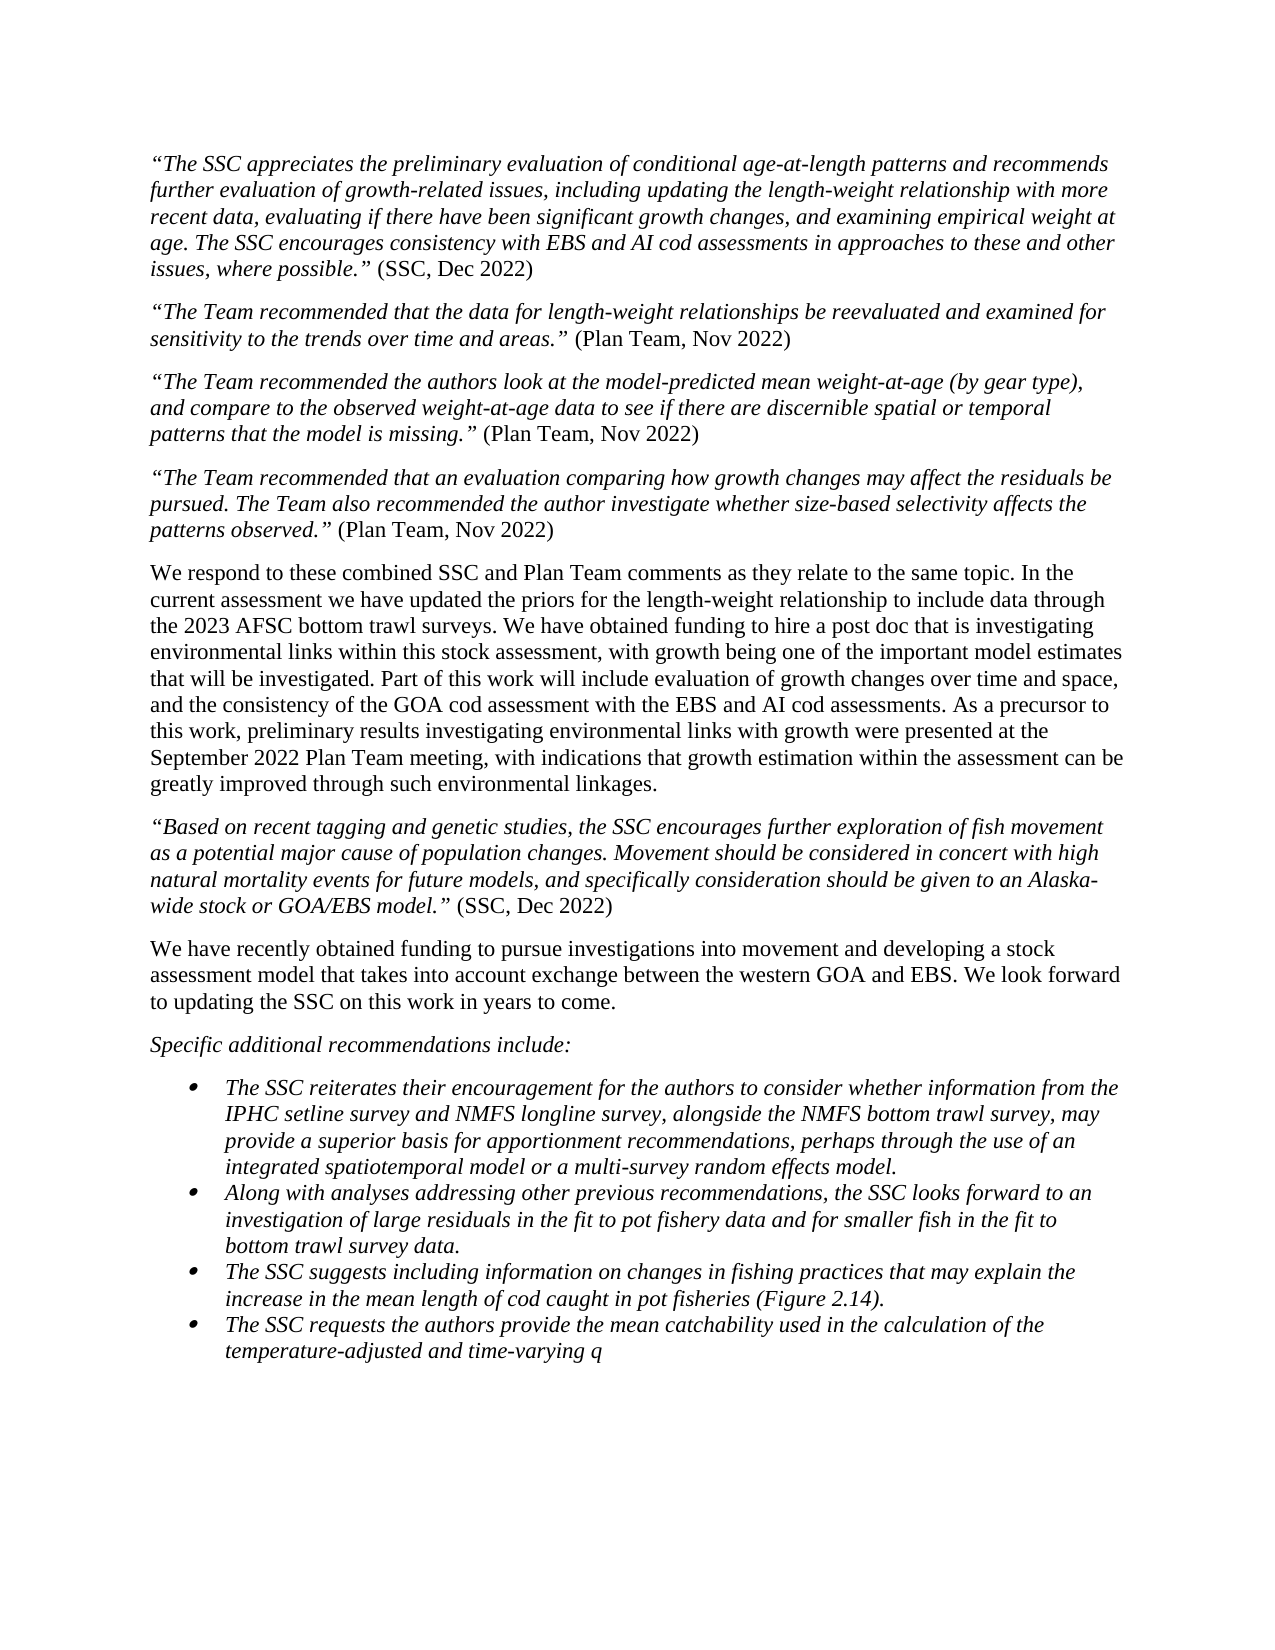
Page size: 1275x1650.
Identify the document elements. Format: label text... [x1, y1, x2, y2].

text We have recently obtained funding to pursue investigations into movement and developing a stock assessment model that takes into account exchange between the western GOA and EBS. We look forward to updating the SSC on this work in years to come. [150, 935, 1125, 1014]
text “The Team recommended that an evaluation comparing how growth changes may affect the residuals be pursued. The Team also recommended the author investigate whether size-based selectivity affects the patterns observed.” (Plan Team, Nov 2022) [150, 463, 1125, 543]
list The SSC requests the authors provide the mean catchability used in the calculation of the temperature-adjusted and time-varying q [187, 1311, 1125, 1364]
text “The Team recommended the authors look at the model-predicted mean weight-at-age (by gear type), and compare to the observed weight-at-age data to see if there are discernible spatial or temporal patterns that the model is missing.” (Plan Team, Nov 2022) [150, 368, 1125, 447]
list Along with analyses addressing other previous recommendations, the SSC looks forward to an investigation of large residuals in the fit to pot fishery data and for smaller fish in the fit to bottom trawl survey data. [187, 1179, 1125, 1258]
list The SSC suggests including information on changes in fishing practices that may explain the increase in the mean length of cod caught in pot fisheries (Figure 2.14). [187, 1258, 1125, 1311]
list The SSC reiterates their encouragement for the authors to consider whether information from the IPHC setline survey and NMFS longline survey, alongside the NMFS bottom trawl survey, may provide a superior basis for apportionment recommendations, perhaps through the use of an integrated spatiotemporal model or a multi-survey random effects model. [187, 1074, 1125, 1179]
text “The SSC appreciates the preliminary evaluation of conditional age-at-length patterns and recommends further evaluation of growth-related issues, including updating the length-weight relationship with more recent data, evaluating if there have been significant growth changes, and examining empirical weight at age. The SSC encourages consistency with EBS and AI cod assessments in approaches to these and other issues, where possible.” (SSC, Dec 2022) [150, 150, 1125, 282]
text We respond to these combined SSC and Plan Team comments as they relate to the same topic. In the current assessment we have updated the priors for the length-weight relationship to include data through the 2023 AFSC bottom trawl surveys. We have obtained funding to hire a post doc that is investigating environmental links within this stock assessment, with growth being one of the important model estimates that will be investigated. Part of this work will include evaluation of growth changes over time and space, and the consistency of the GOA cod assessment with the EBS and AI cod assessments. As a precursor to this work, preliminary results investigating environmental links with growth were presented at the September 2022 Plan Team meeting, with indications that growth estimation within the assessment can be greatly improved through such environmental linkages. [150, 559, 1125, 796]
text “Based on recent tagging and genetic studies, the SSC encourages further exploration of fish movement as a potential major cause of population changes. Movement should be considered in concert with high natural mortality events for future models, and specifically consideration should be given to an Alaska-wide stock or GOA/EBS model.” (SSC, Dec 2022) [150, 813, 1125, 918]
text “The Team recommended that the data for length-weight relationships be reevaluated and examined for sensitivity to the trends over time and areas.” (Plan Team, Nov 2022) [150, 298, 1125, 351]
text Specific additional recommendations include: [150, 1031, 1125, 1057]
